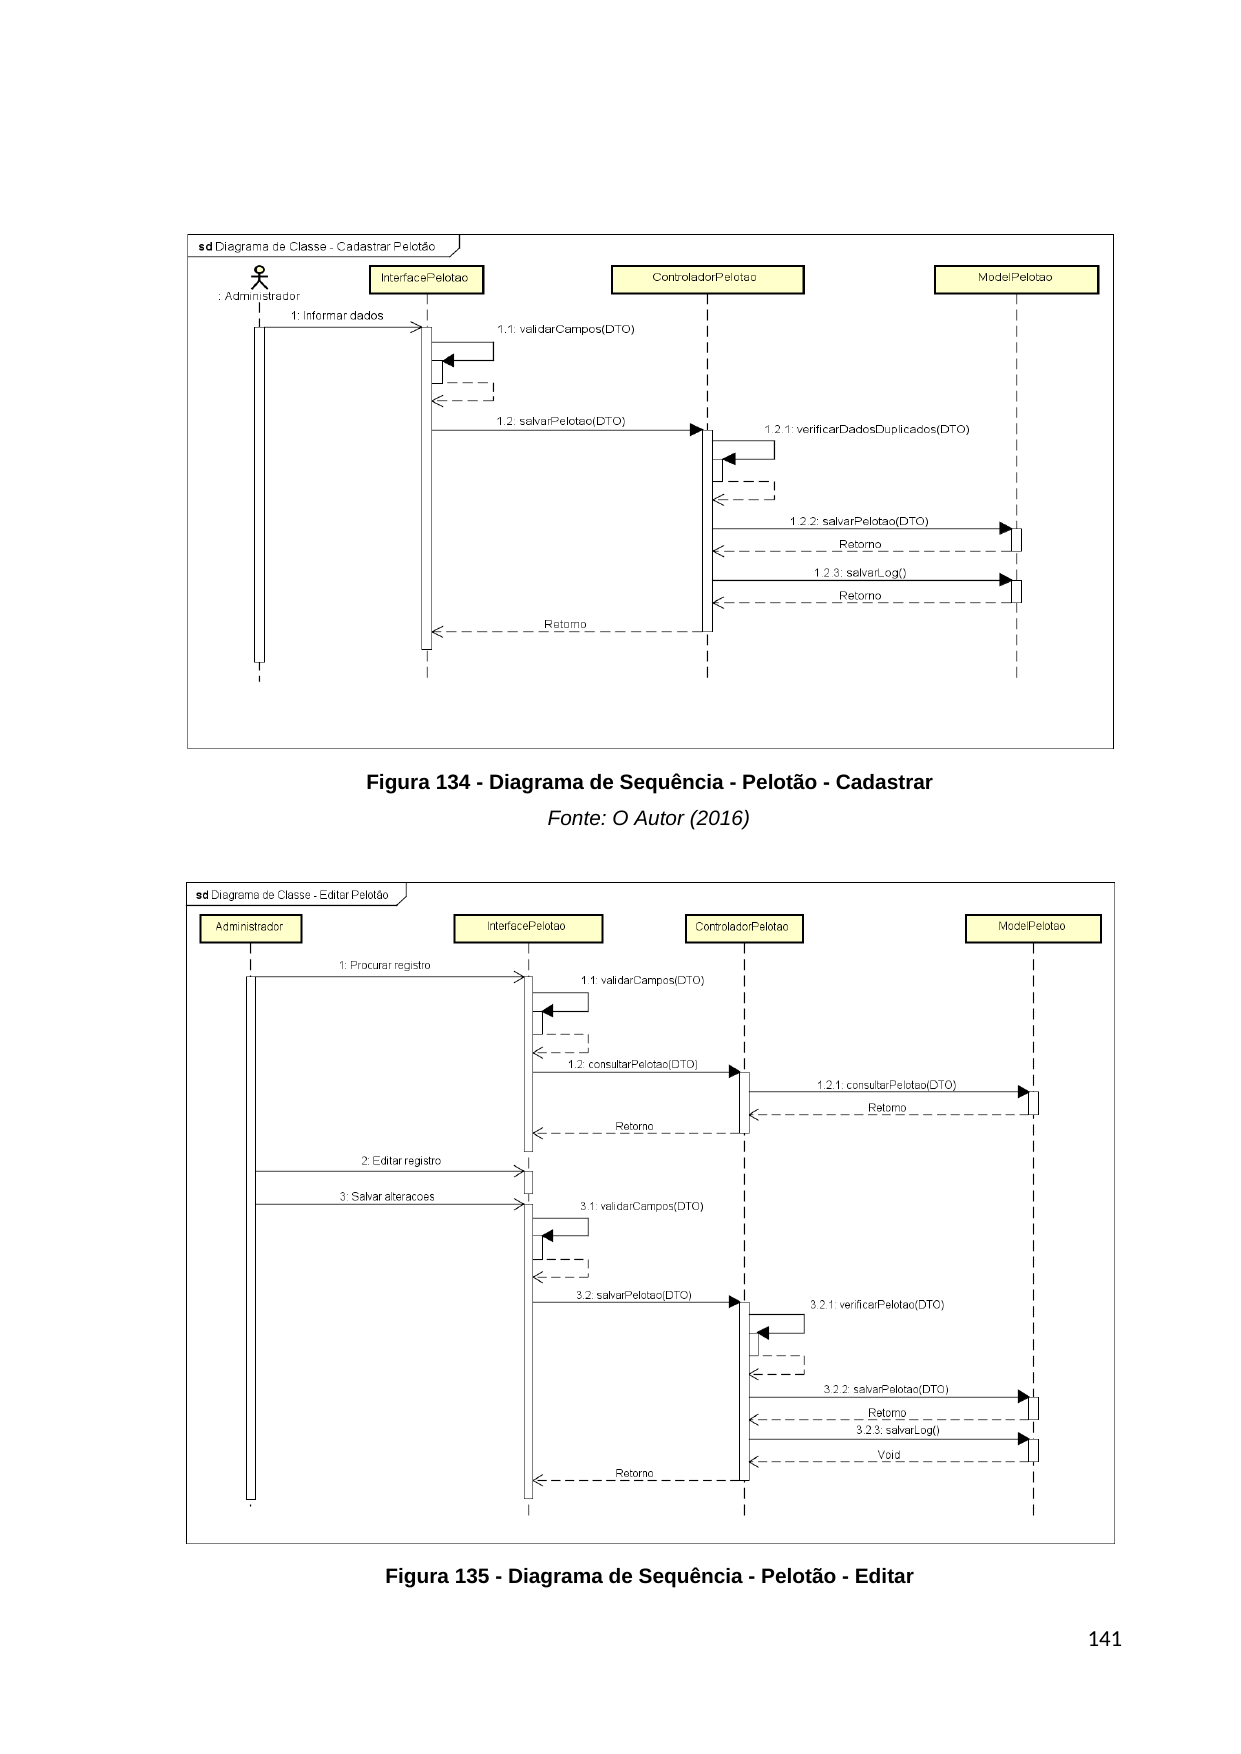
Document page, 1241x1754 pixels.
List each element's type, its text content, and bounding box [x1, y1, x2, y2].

text Fonte: O Autor (2016) [177, 806, 1122, 830]
picture [177, 873, 1123, 1552]
picture [177, 225, 1123, 757]
text Figura 134 - Diagrama de Sequência - Pelotão - Cadastrar [177, 769, 1122, 793]
text Figura 135 - Diagrama de Sequência - Pelotão - Editar [177, 1564, 1122, 1588]
